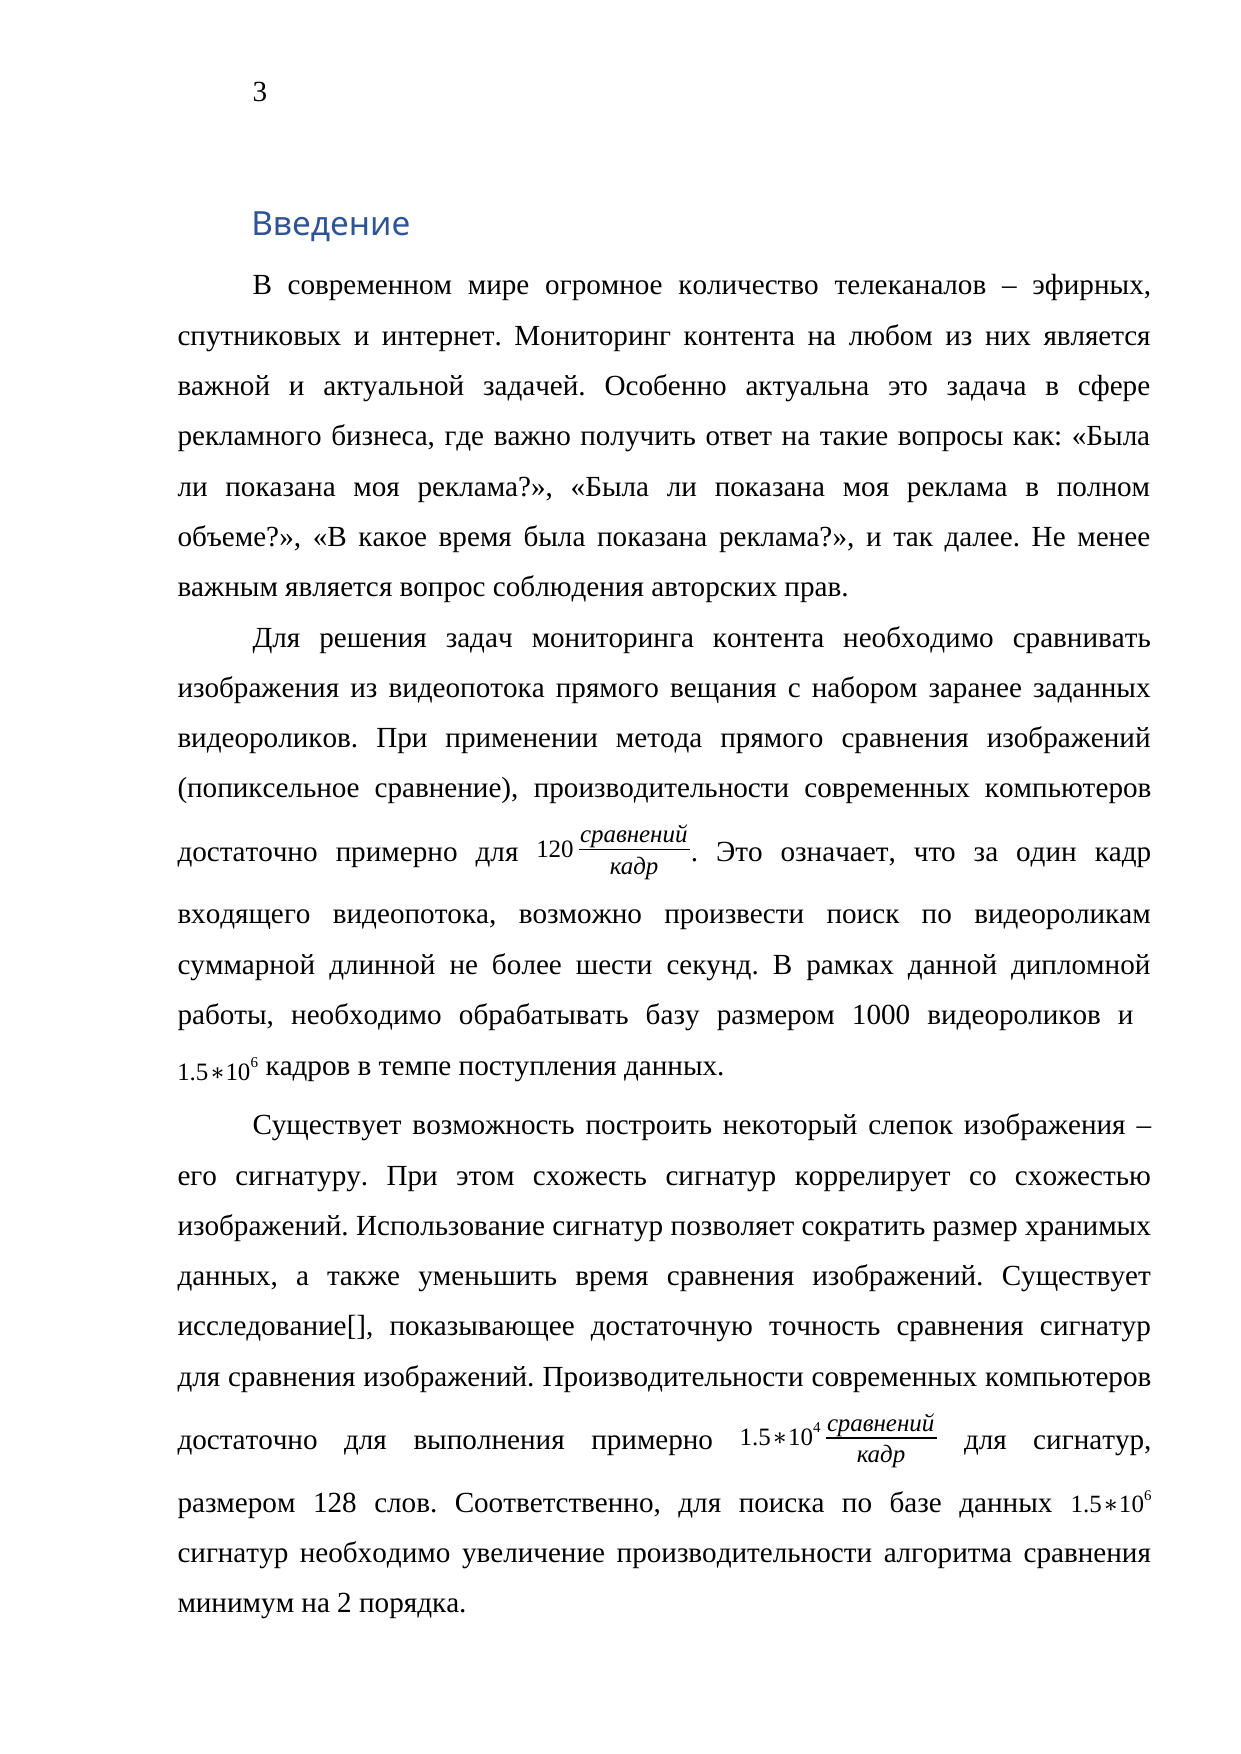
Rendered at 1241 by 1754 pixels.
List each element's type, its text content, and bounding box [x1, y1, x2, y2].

text Существует возможность построить некоторый слепок изображения – его сигнатуру. При этом схожесть сигнатур коррелирует со схожестью изображений. Использование сигнатур позволяет сократить размер хранимых данных, а также уменьшить время сравнения изображений. Существует исследование[], показывающее достаточную точность сравнения сигнатур для сравнения изображений. Производительности современных компьютеров достаточно для выполнения примерно для сигнатур, размером 128 слов. Соответственно, для поиска по базе данных сигнатур необходимо увеличение производительности алгоритма сравнения минимум на 2 порядка. [177, 1107, 1152, 1619]
text В современном мире огромное количество телеканалов – эфирных, спутниковых и интернет. Мониторинг контента на любом из них является важной и актуальной задачей. Особенно актуальна это задача в сфере рекламного бизнеса, где важно получить ответ на такие вопросы как: «Была ли показана моя реклама?», «Была ли показана моя реклама в полном объеме?», «В какое время была показана реклама?», и так далее. Не менее важным является вопрос соблюдения авторских прав. [177, 267, 1152, 603]
text Для решения задач мониторинга контента необходимо сравнивать изображения из видеопотока прямого вещания с набором заранее заданных видеороликов. При применении метода прямого сравнения изображений (попиксельное сравнение), производительности современных компьютеров достаточно примерно для . Это означает, что за один кадр входящего видеопотока, возможно произвести поиск по видеороликам суммарной длинной не более шести секунд. В рамках данной дипломной работы, необходимо обрабатывать базу размером 1000 видеороликов и кадров в темпе поступления данных. [177, 620, 1152, 1091]
subtitle Введение [177, 199, 1152, 245]
